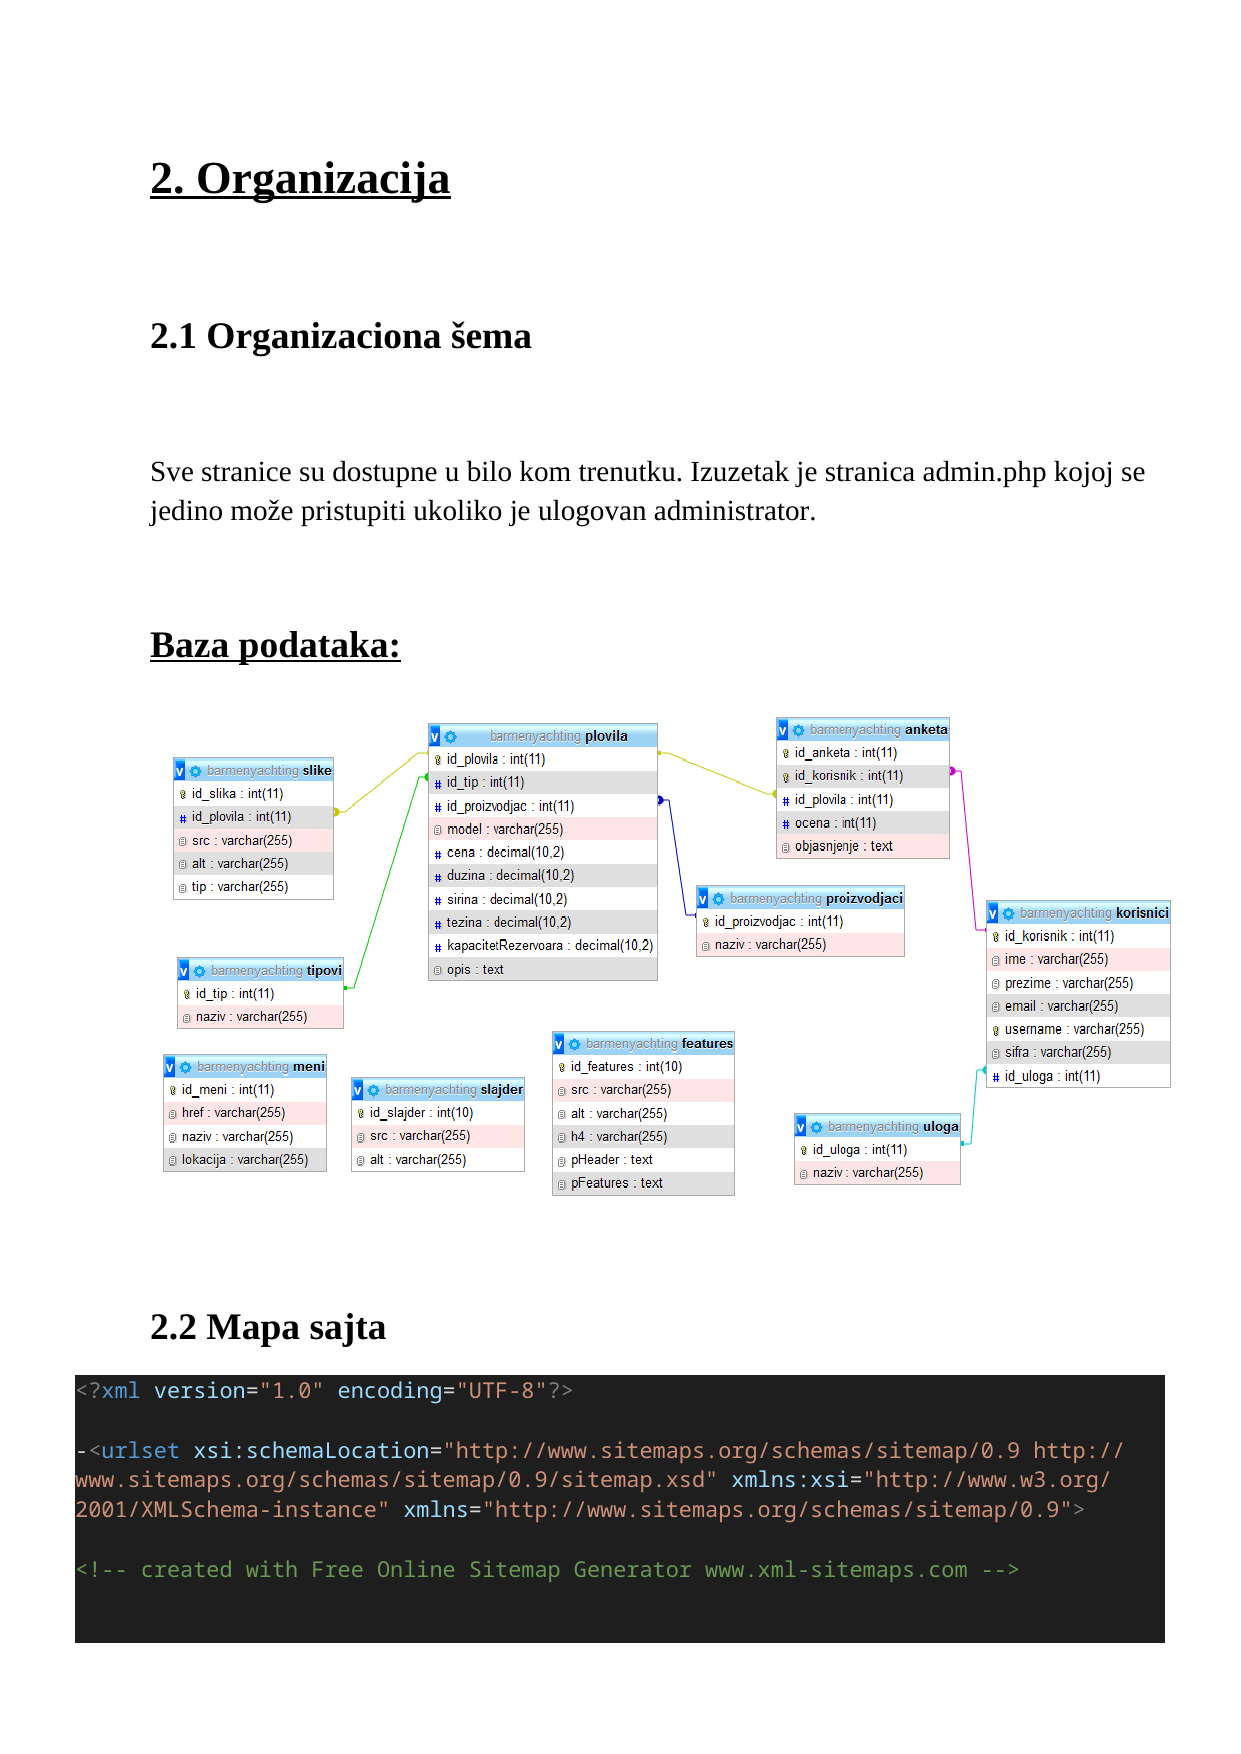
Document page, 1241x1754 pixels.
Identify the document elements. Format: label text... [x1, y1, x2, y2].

picture [150, 693, 1191, 1210]
text 2.2 Mapa sajta [150, 1305, 1165, 1348]
text -<urlset xsi:schemaLocation="http://www.sitemaps.org/schemas/sitemap/0.9 http://www.sitemaps.org/schemas/sitemap/0.9/sitemap.xsd" xmlns:xsi="http://www.w3.org/2001/XMLSchema-instance" xmlns="http://www.sitemaps.org/schemas/sitemap/0.9"> [75, 1435, 1165, 1524]
text Baza podataka: [150, 623, 1165, 666]
text Sve stranice su dostupne u bilo kom trenutku. Izuzetak je stranica admin.php kojoj se jedino može pristupiti ukoliko je ulogovan administrator. [150, 454, 1165, 527]
text <!-- created with Free Online Sitemap Generator www.xml-sitemaps.com --> [75, 1554, 1165, 1584]
text 2.1 Organizaciona šema [150, 314, 1165, 357]
text 2. Organizacija [150, 151, 1165, 204]
text <?xml version="1.0" encoding="UTF-8"?> [75, 1375, 1165, 1405]
